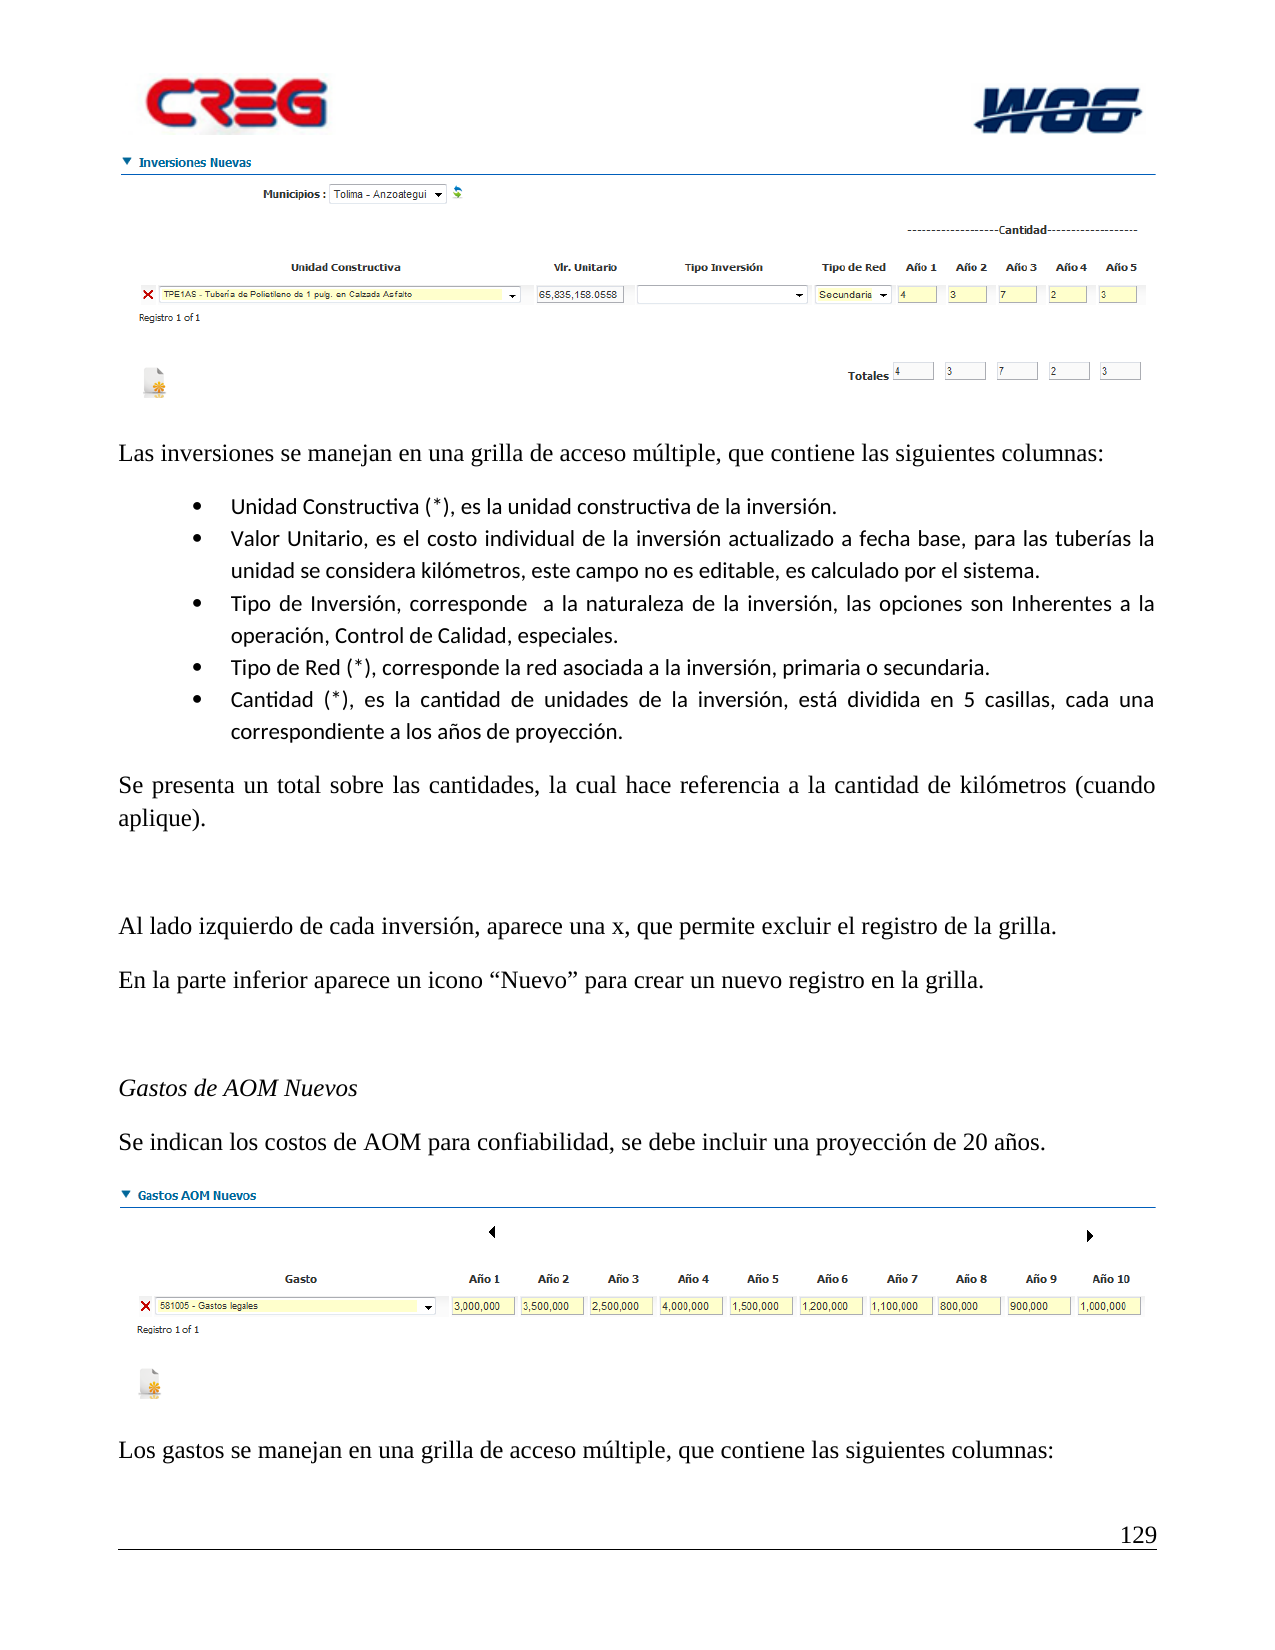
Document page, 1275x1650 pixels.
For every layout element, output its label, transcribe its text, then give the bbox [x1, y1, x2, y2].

text Se presenta un total sobre las cantidades, la cual hace referencia a la cantidad de kilómetros (cuando aplique). [118, 771, 1157, 832]
picture [118, 73, 353, 135]
list Unidad Constructiva (*), es la unidad constructiva de la inversión. [193, 492, 1157, 520]
text Se indican los costos de AOM para confiabilidad, se debe incluir una proyección de 20 años. [118, 1127, 1157, 1155]
text Las inversiones se manejan en una grilla de acceso múltiple, que contiene las siguientes columnas: [118, 438, 1157, 467]
list Cantidad (*), es la cantidad de unidades de la inversión, está dividida en 5 casillas, cada una correspondiente a los años de proyección. [193, 685, 1157, 746]
list Tipo de Red (*), corresponde la red asociada a la inversión, primaria o secundaria. [193, 653, 1157, 681]
list Valor Unitario, es el costo individual de la inversión actualizado a fecha base, para las tuberías la unidad se considera kilómetros, este campo no es editable, es calculado por el sistema. [193, 524, 1157, 584]
list Tipo de Inversión, corresponde a la naturaleza de la inversión, las opciones son Inherentes a la operación, Control de Calidad, especiales. [193, 589, 1157, 649]
picture [118, 147, 1156, 414]
text Los gastos se manejan en una grilla de acceso múltiple, que contiene las siguientes columnas: [118, 1435, 1157, 1464]
text Gastos de AOM Nuevos [118, 1073, 1157, 1102]
picture [118, 1180, 1156, 1411]
text Al lado izquierdo de cada inversión, aparece una x, que permite excluir el registro de la grilla. [118, 911, 1157, 940]
picture [971, 83, 1147, 135]
text En la parte inferior aparece un icono “Nuevo” para crear un nuevo registro en la grilla. [118, 965, 1157, 994]
